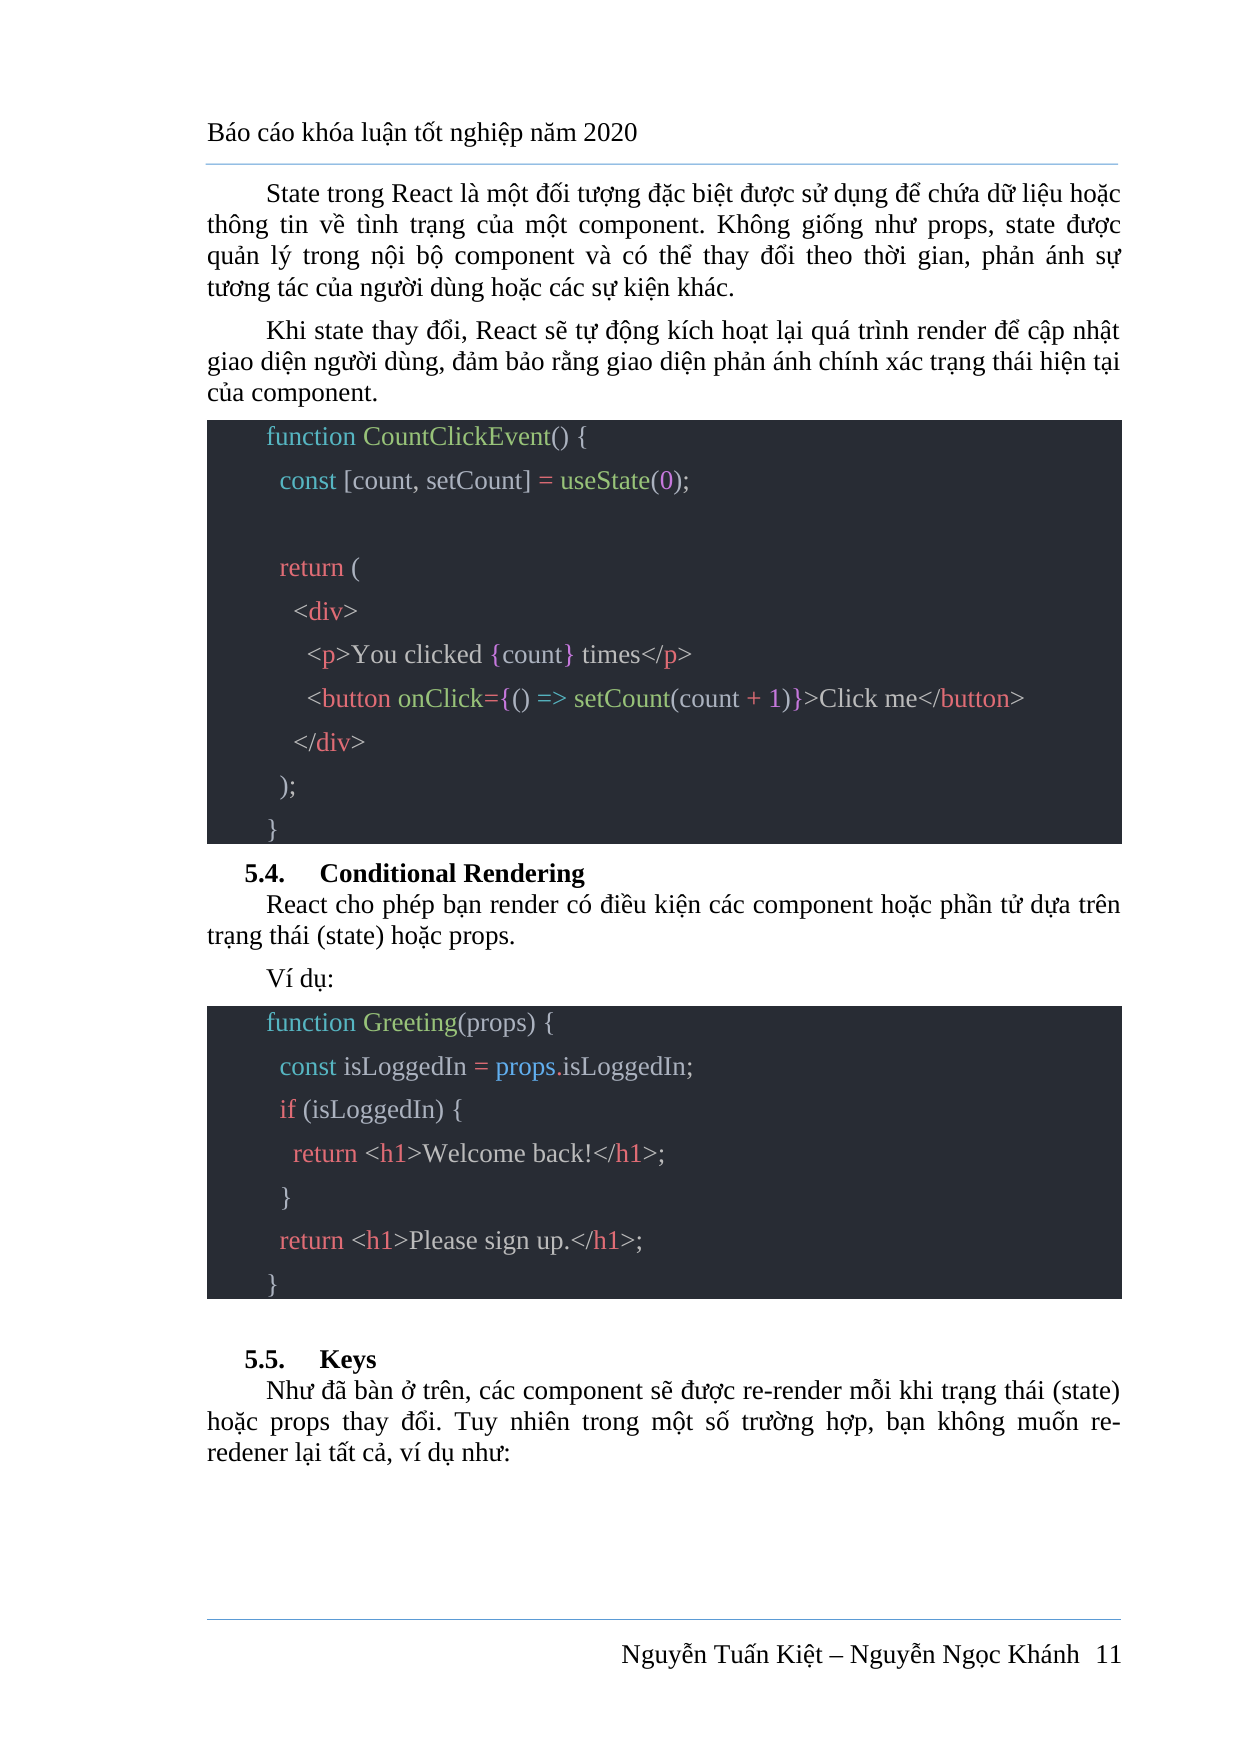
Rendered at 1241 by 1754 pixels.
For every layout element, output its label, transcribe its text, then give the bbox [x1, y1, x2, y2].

text function Greeting(props) { [207, 1006, 1122, 1037]
text } [207, 813, 1122, 844]
text const [count, setCount] = useState(0); [207, 464, 1122, 495]
list Keys [244, 1343, 1122, 1374]
text function CountClickEvent() { [207, 420, 1122, 451]
text return <h1>Welcome back!</h1>; [207, 1137, 1122, 1168]
text ); [207, 769, 1122, 801]
text const isLoggedIn = props.isLoggedIn; [207, 1050, 1122, 1081]
text Khi state thay đổi, React sẽ tự động kích hoạt lại quá trình render để cập nhật giao diện người dùng, đảm bảo rằng giao diện phản ánh chính xác trạng thái hiện tại của component. [207, 314, 1122, 408]
text Ví dụ: [207, 963, 1122, 994]
text return ( [207, 551, 1122, 582]
list Conditional Rendering [244, 857, 1122, 888]
text Như đã bàn ở trên, các component sẽ được re-render mỗi khi trạng thái (state) hoặc props thay đổi. Tuy nhiên trong một số trường hợp, bạn không muốn re-redener lại tất cả, ví dụ như: [207, 1374, 1122, 1467]
text <button onClick={() => setCount(count + 1)}>Click me</button> [207, 682, 1122, 713]
text return <h1>Please sign up.</h1>; [207, 1224, 1122, 1256]
text } [207, 1181, 1122, 1212]
text } [207, 1268, 1122, 1299]
text State trong React là một đối tượng đặc biệt được sử dụng để chứa dữ liệu hoặc thông tin về tình trạng của một component. Không giống như props, state được quản lý trong nội bộ component và có thể thay đổi theo thời gian, phản ánh sự tương tác của người dùng hoặc các sự kiện khác. [207, 177, 1122, 302]
text if (isLoggedIn) { [207, 1093, 1122, 1125]
text <div> [207, 595, 1122, 626]
text <p>You clicked {count} times</p> [207, 638, 1122, 669]
text </div> [207, 726, 1122, 757]
text React cho phép bạn render có điều kiện các component hoặc phần tử dựa trên trạng thái (state) hoặc props. [207, 888, 1122, 950]
